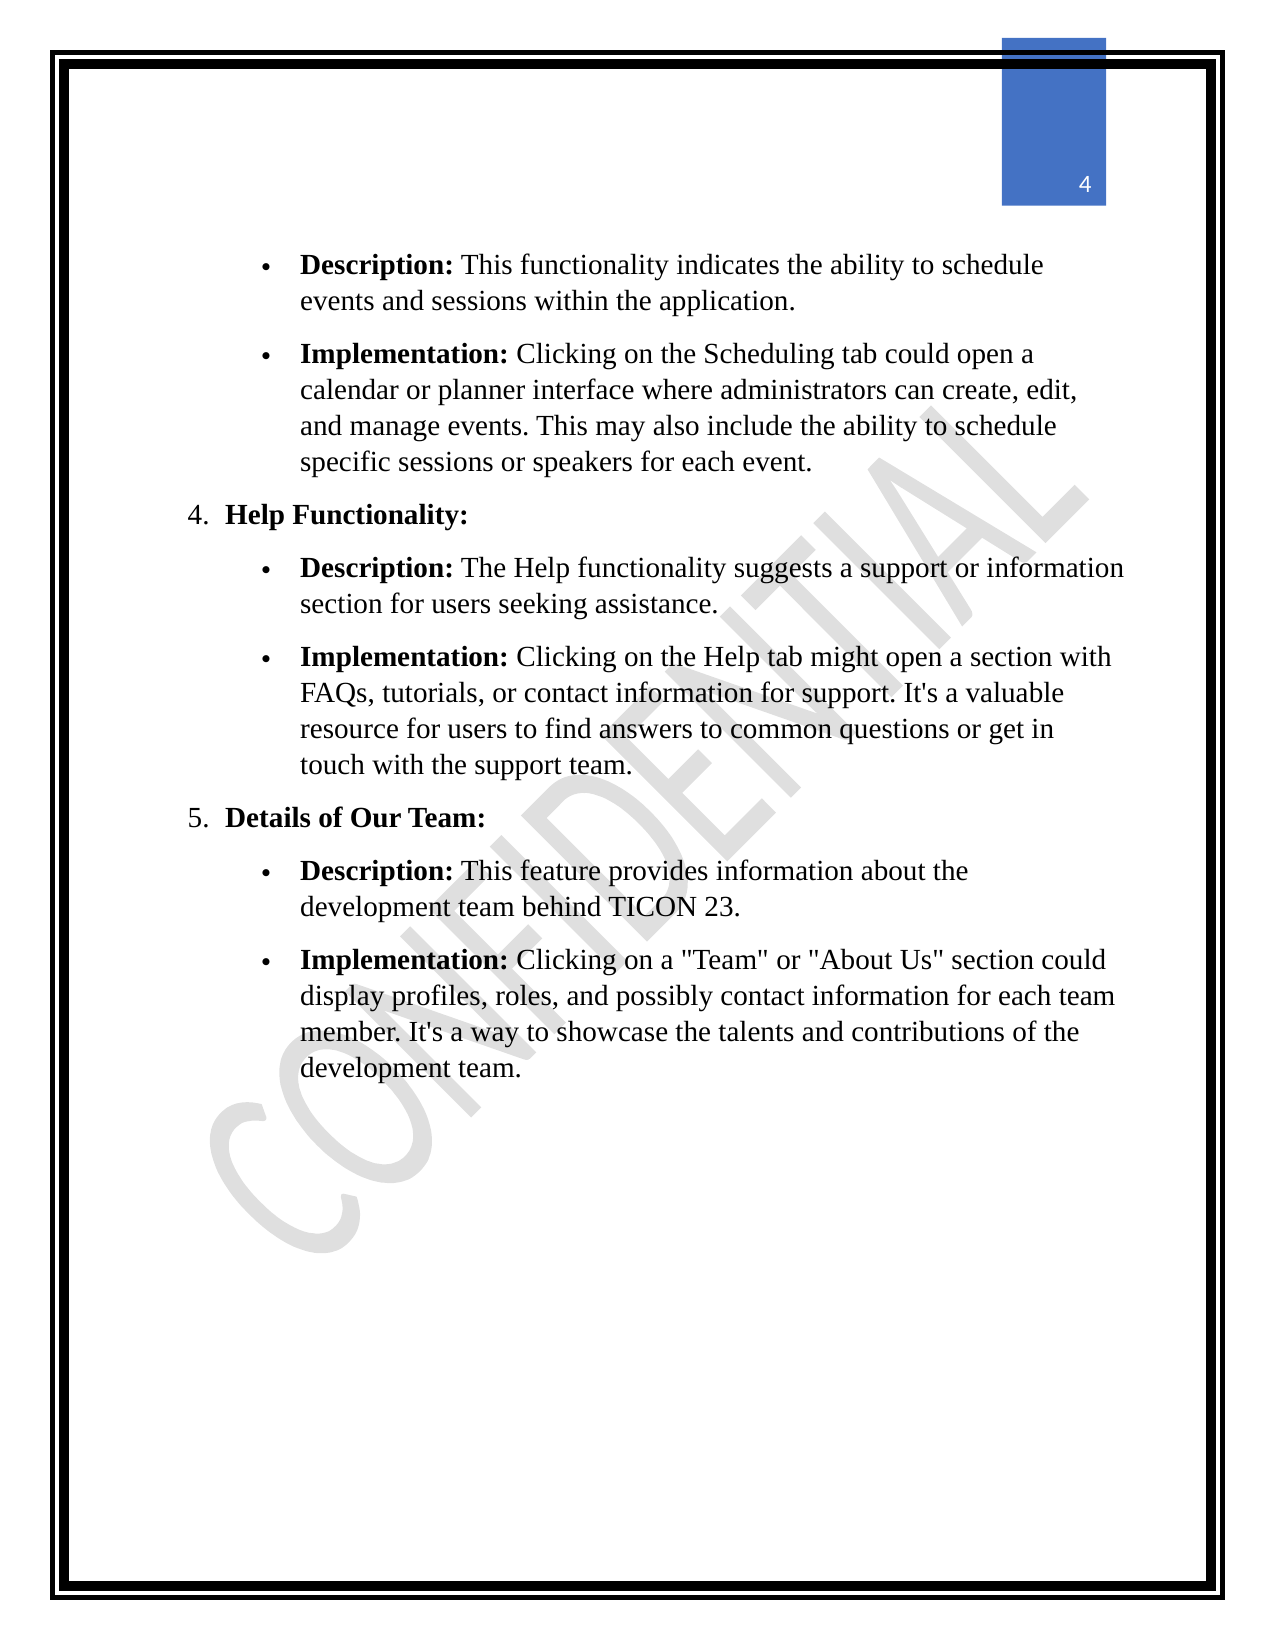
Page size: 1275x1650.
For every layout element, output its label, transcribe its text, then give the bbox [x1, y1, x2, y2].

list Implementation: Clicking on the Scheduling tab could open a calendar or planner interface where administrators can create, edit, and manage events. This may also include the ability to schedule specific sessions or speakers for each event. [262, 336, 1125, 478]
list Implementation: Clicking on a "Team" or "About Us" section could display profiles, roles, and possibly contact information for each team member. It's a way to showcase the talents and contributions of the development team. [262, 942, 1125, 1084]
list Details of Our Team: [187, 800, 1125, 833]
list Help Functionality: [187, 497, 1125, 531]
list Description: The Help functionality suggests a support or information section for users seeking assistance. [262, 550, 1125, 619]
list Description: This feature provides information about the development team behind TICON 23. [262, 853, 1125, 922]
list Description: This functionality indicates the ability to schedule events and sessions within the application. [262, 150, 1125, 316]
list Implementation: Clicking on the Help tab might open a section with FAQs, tutorials, or contact information for support. It's a valuable resource for users to find answers to common questions or get in touch with the support team. [262, 639, 1125, 781]
